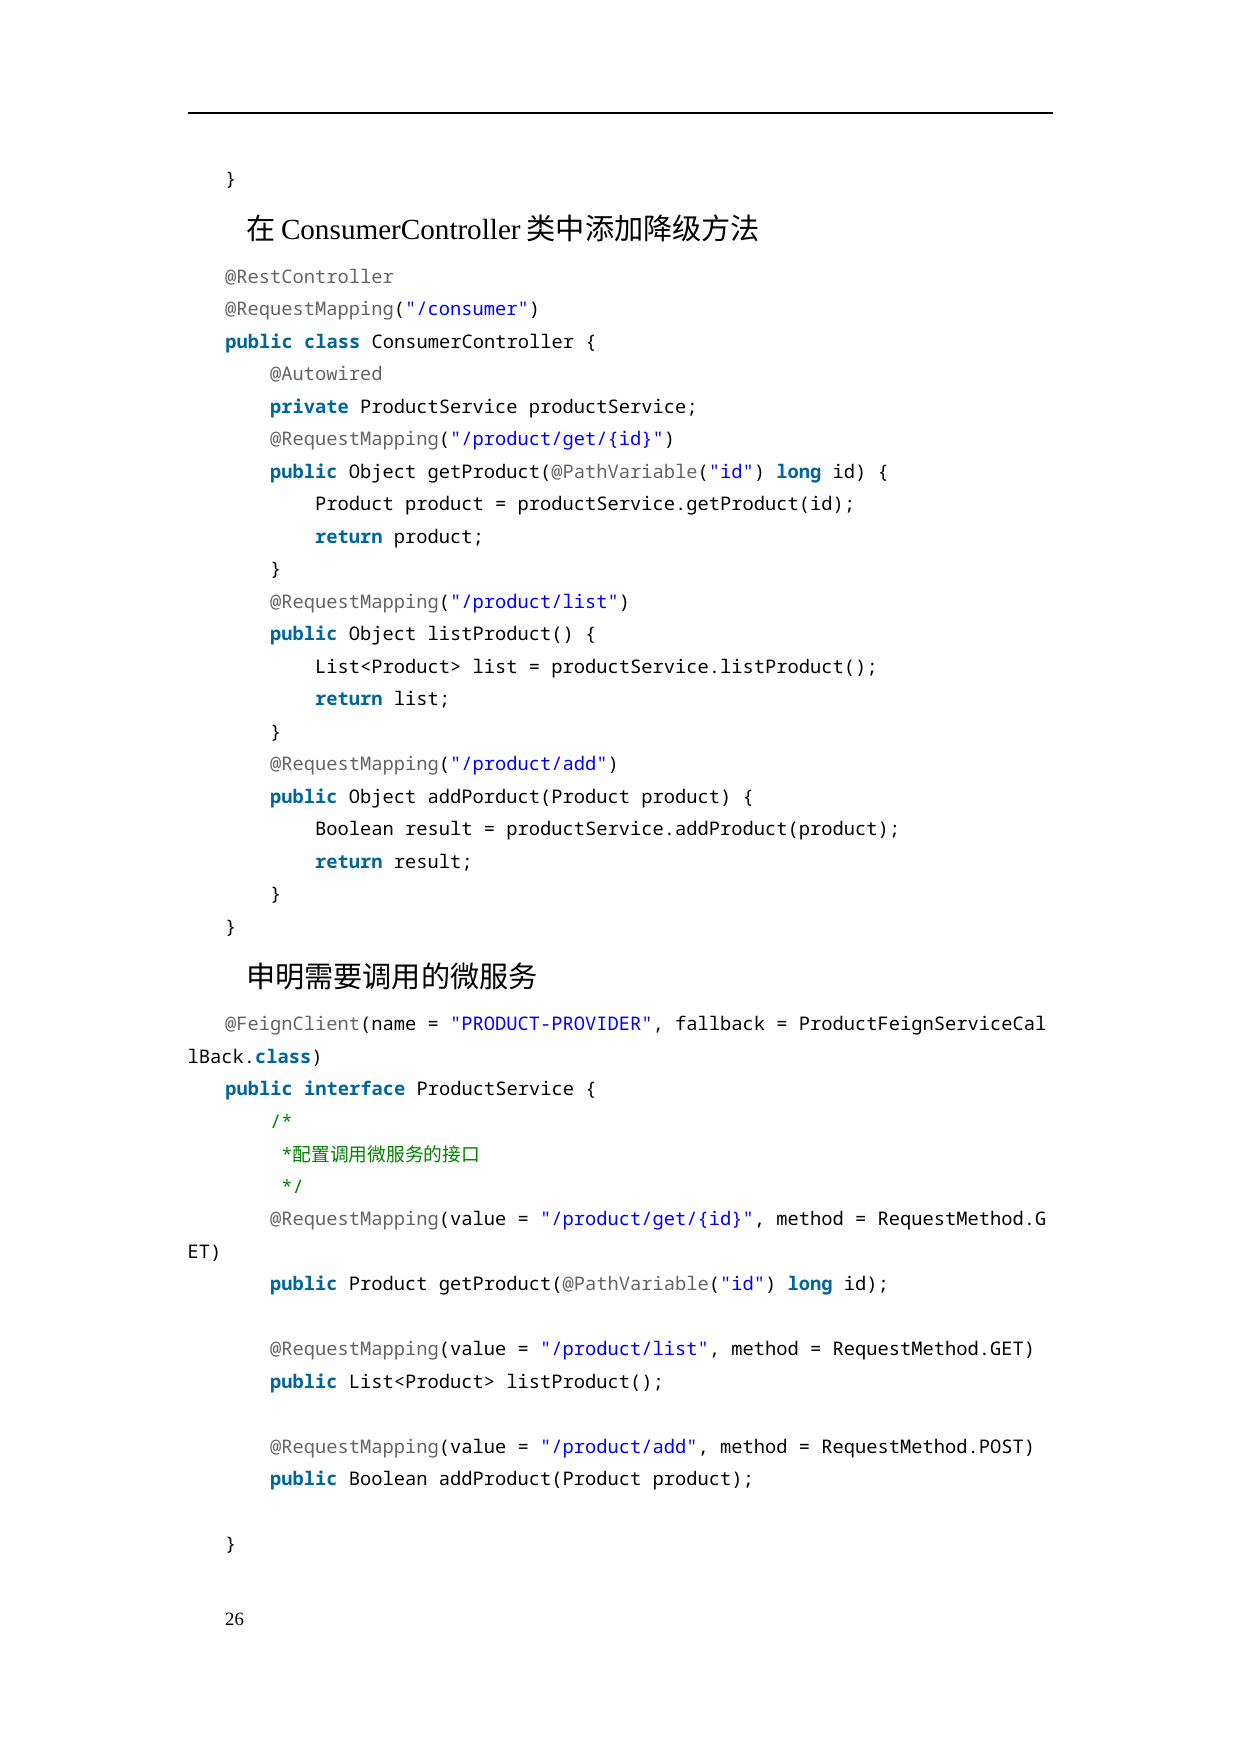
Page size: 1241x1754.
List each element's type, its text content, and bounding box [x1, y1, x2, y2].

text @RequestMapping("/consumer") [187, 292, 1053, 324]
text public Object addPorduct(Product product) { [187, 779, 1053, 812]
text return list; [187, 682, 1053, 714]
text } [187, 877, 1053, 909]
text } [187, 552, 1053, 584]
text Product product = productService.getProduct(id); [187, 487, 1053, 519]
text } [187, 909, 1053, 942]
text public Object getProduct(@PathVariable("id") long id) { [187, 454, 1053, 487]
text public List<Product> listProduct(); [187, 1364, 1053, 1397]
text return product; [187, 519, 1053, 552]
text @RequestMapping("/product/get/{id}") [187, 422, 1053, 454]
text @RequestMapping("/product/add") [187, 747, 1053, 779]
text /* [187, 1104, 1053, 1137]
text @RequestMapping("/product/list") [187, 584, 1053, 617]
text 在ConsumerController类中添加降级方法 [187, 194, 1053, 259]
text return result; [187, 844, 1053, 877]
text @RequestMapping(value = "/product/list", method = RequestMethod.GET) [187, 1332, 1053, 1364]
text @RequestMapping(value = "/product/add", method = RequestMethod.POST) [187, 1429, 1053, 1462]
text } [187, 714, 1053, 747]
text List<Product> list = productService.listProduct(); [187, 649, 1053, 682]
text public Boolean addProduct(Product product); [187, 1462, 1053, 1494]
text *配置调用微服务的接口 [187, 1137, 1053, 1169]
text public Product getProduct(@PathVariable("id") long id); [187, 1267, 1053, 1299]
text public interface ProductService { [187, 1072, 1053, 1104]
text 申明需要调用的微服务 [187, 942, 1053, 1007]
text public class ConsumerController { [187, 324, 1053, 357]
text public Object listProduct() { [187, 617, 1053, 649]
text */ [187, 1169, 1053, 1202]
text @FeignClient(name = "PRODUCT-PROVIDER", fallback = ProductFeignServiceCallBack.class) [187, 1007, 1053, 1072]
text Boolean result = productService.addProduct(product); [187, 812, 1053, 844]
text @RequestMapping(value = "/product/get/{id}", method = RequestMethod.GET) [187, 1202, 1053, 1267]
text } [187, 162, 1053, 194]
text @Autowired [187, 357, 1053, 389]
text } [187, 1527, 1053, 1559]
text private ProductService productService; [187, 389, 1053, 422]
text @RestController [187, 259, 1053, 292]
